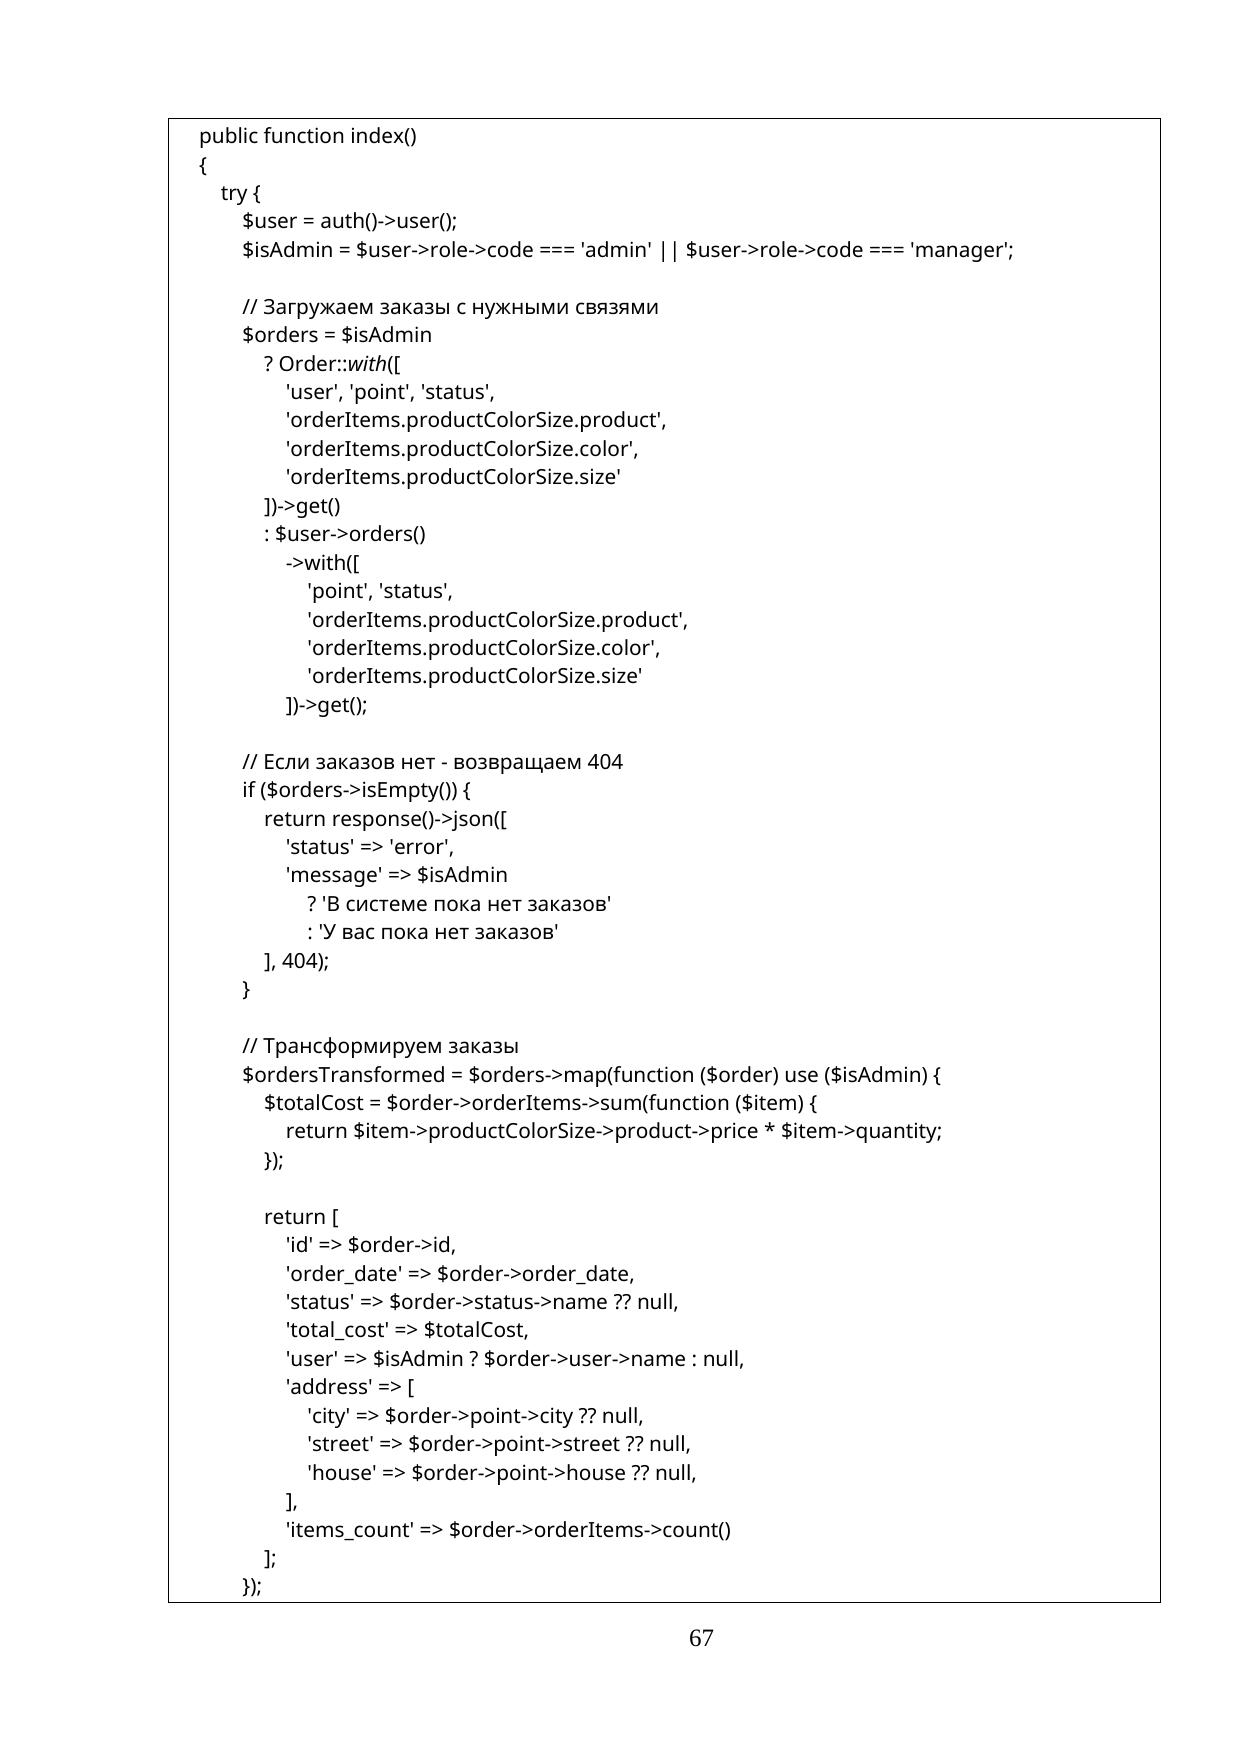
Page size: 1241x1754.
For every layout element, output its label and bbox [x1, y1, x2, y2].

text [169, 119, 1160, 1602]
